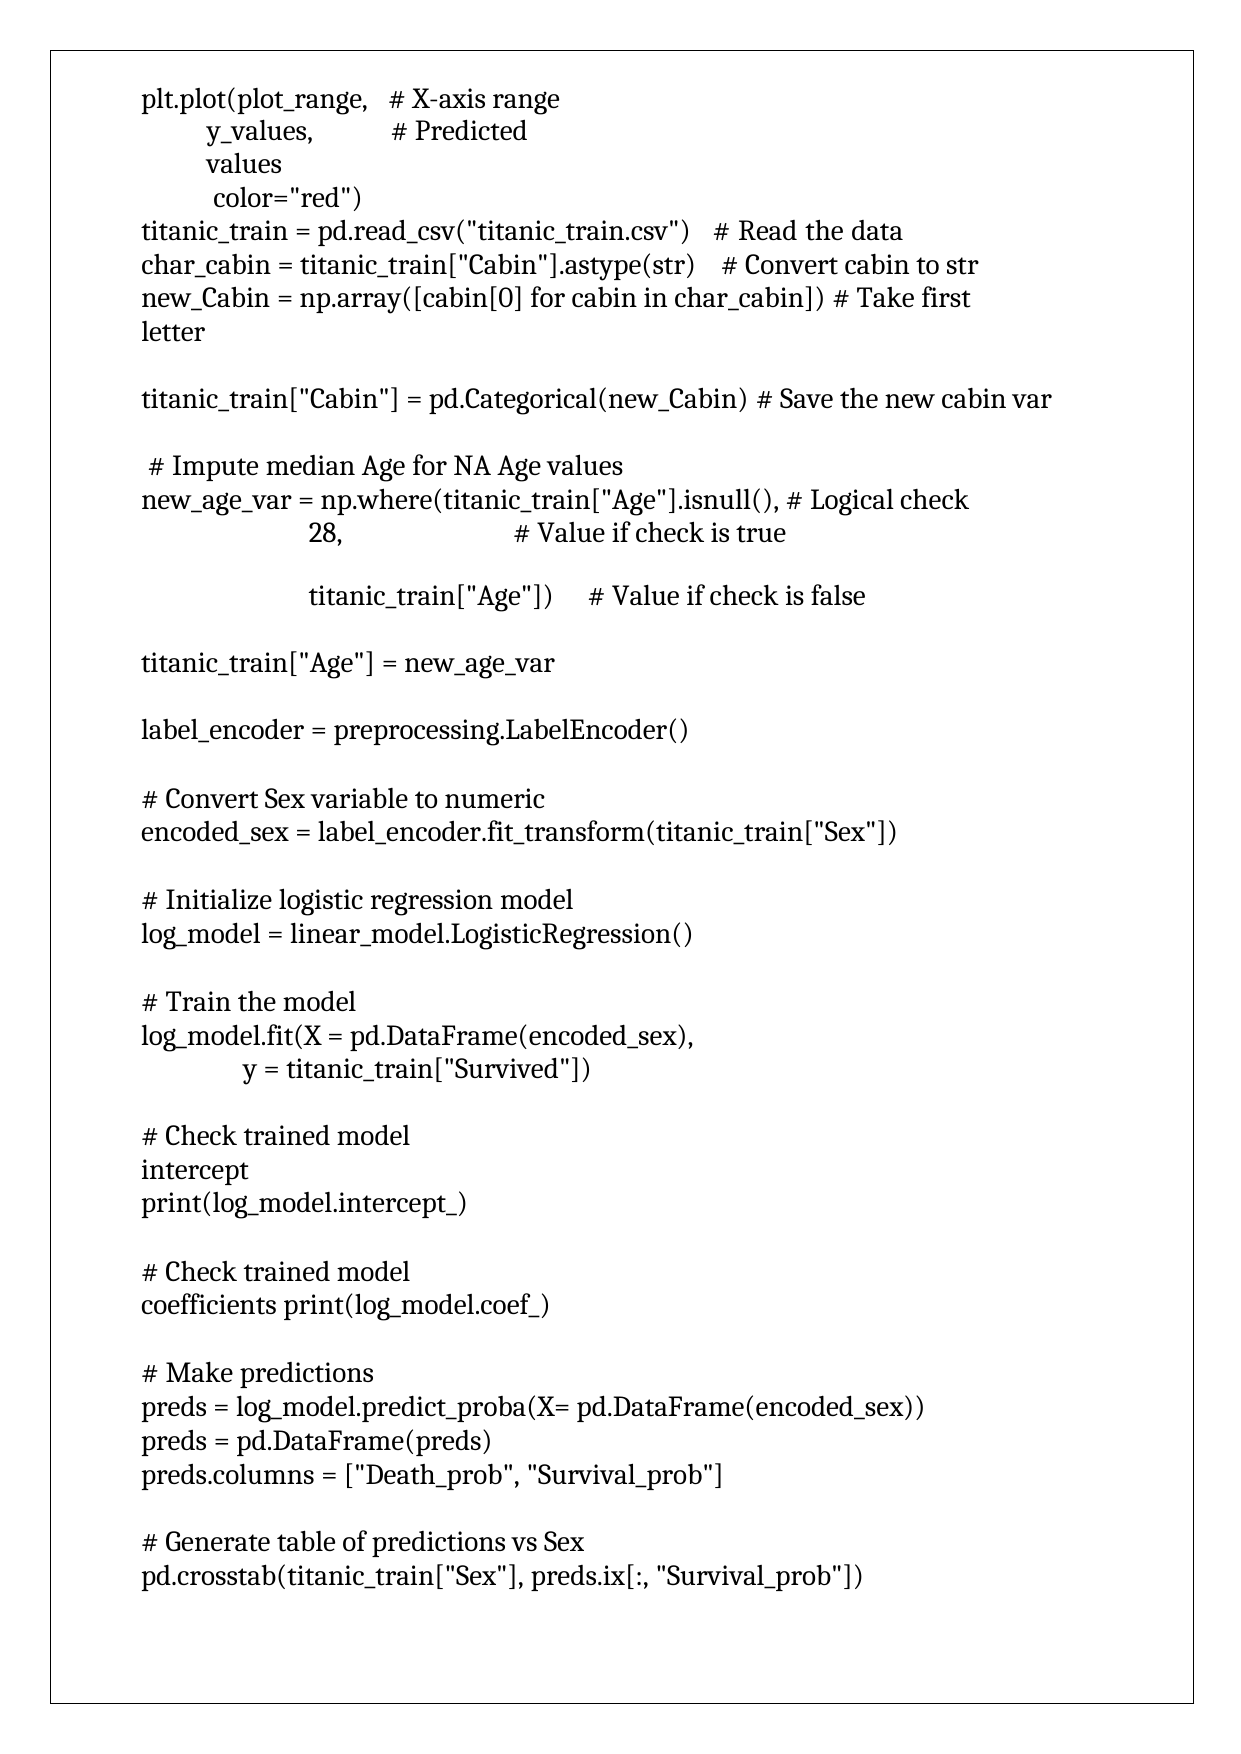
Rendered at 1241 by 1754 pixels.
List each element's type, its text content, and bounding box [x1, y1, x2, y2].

text color="red") [206, 181, 604, 214]
text titanic_train["Age"]) # Value if check is false titanic_train["Age"] = new_age_var [141, 579, 869, 680]
text pd.crosstab(titanic_train["Sex"], preds.ix[:, "Survival_prob"]) [141, 1559, 941, 1592]
text new_age_var = np.where(titanic_train["Age"].isnull(), # Logical check 28, # Value if check is true [141, 483, 970, 550]
text preds = pd.DataFrame(preds) [141, 1424, 931, 1457]
text # Impute median Age for NA Age values [141, 416, 1061, 483]
text # Train the model [141, 985, 1193, 1019]
text label_encoder = preprocessing.LabelEncoder() [141, 713, 1193, 747]
text # Make predictions [141, 1356, 1193, 1390]
text preds.columns = ["Death_prob", "Survival_prob"] [141, 1457, 1193, 1491]
text plt.plot(plot_range, # X-axis range [141, 87, 1193, 114]
text new_Cabin = np.array([cabin[0] for cabin in char_cabin]) # Take first letter [141, 282, 1023, 349]
text # Check trained model intercept print(log_model.intercept_) [141, 1119, 517, 1220]
text titanic_train = pd.read_csv("titanic_train.csv") # Read the data [141, 214, 1023, 248]
text log_model = linear_model.LogisticRegression() [141, 917, 1193, 951]
text char_cabin = titanic_train["Cabin"].astype(str) # Convert cabin to str [141, 248, 1023, 282]
text preds = log_model.predict_proba(X= pd.DataFrame(encoded_sex)) [141, 1390, 931, 1424]
text y_values, # Predicted values [206, 114, 604, 181]
text encoded_sex = label_encoder.fit_transform(titanic_train["Sex"]) [141, 815, 1193, 848]
text log_model.fit(X = pd.DataFrame(encoded_sex), y = titanic_train["Survived"]) [141, 1019, 706, 1086]
text # Generate table of predictions vs Sex [141, 1525, 941, 1559]
text # Convert Sex variable to numeric [141, 781, 1193, 815]
text # Initialize logistic regression model [141, 883, 1193, 917]
text # Check trained model coefficients print(log_model.coef_) [141, 1255, 551, 1322]
text titanic_train["Cabin"] = pd.Categorical(new_Cabin) # Save the new cabin var [141, 349, 1061, 416]
